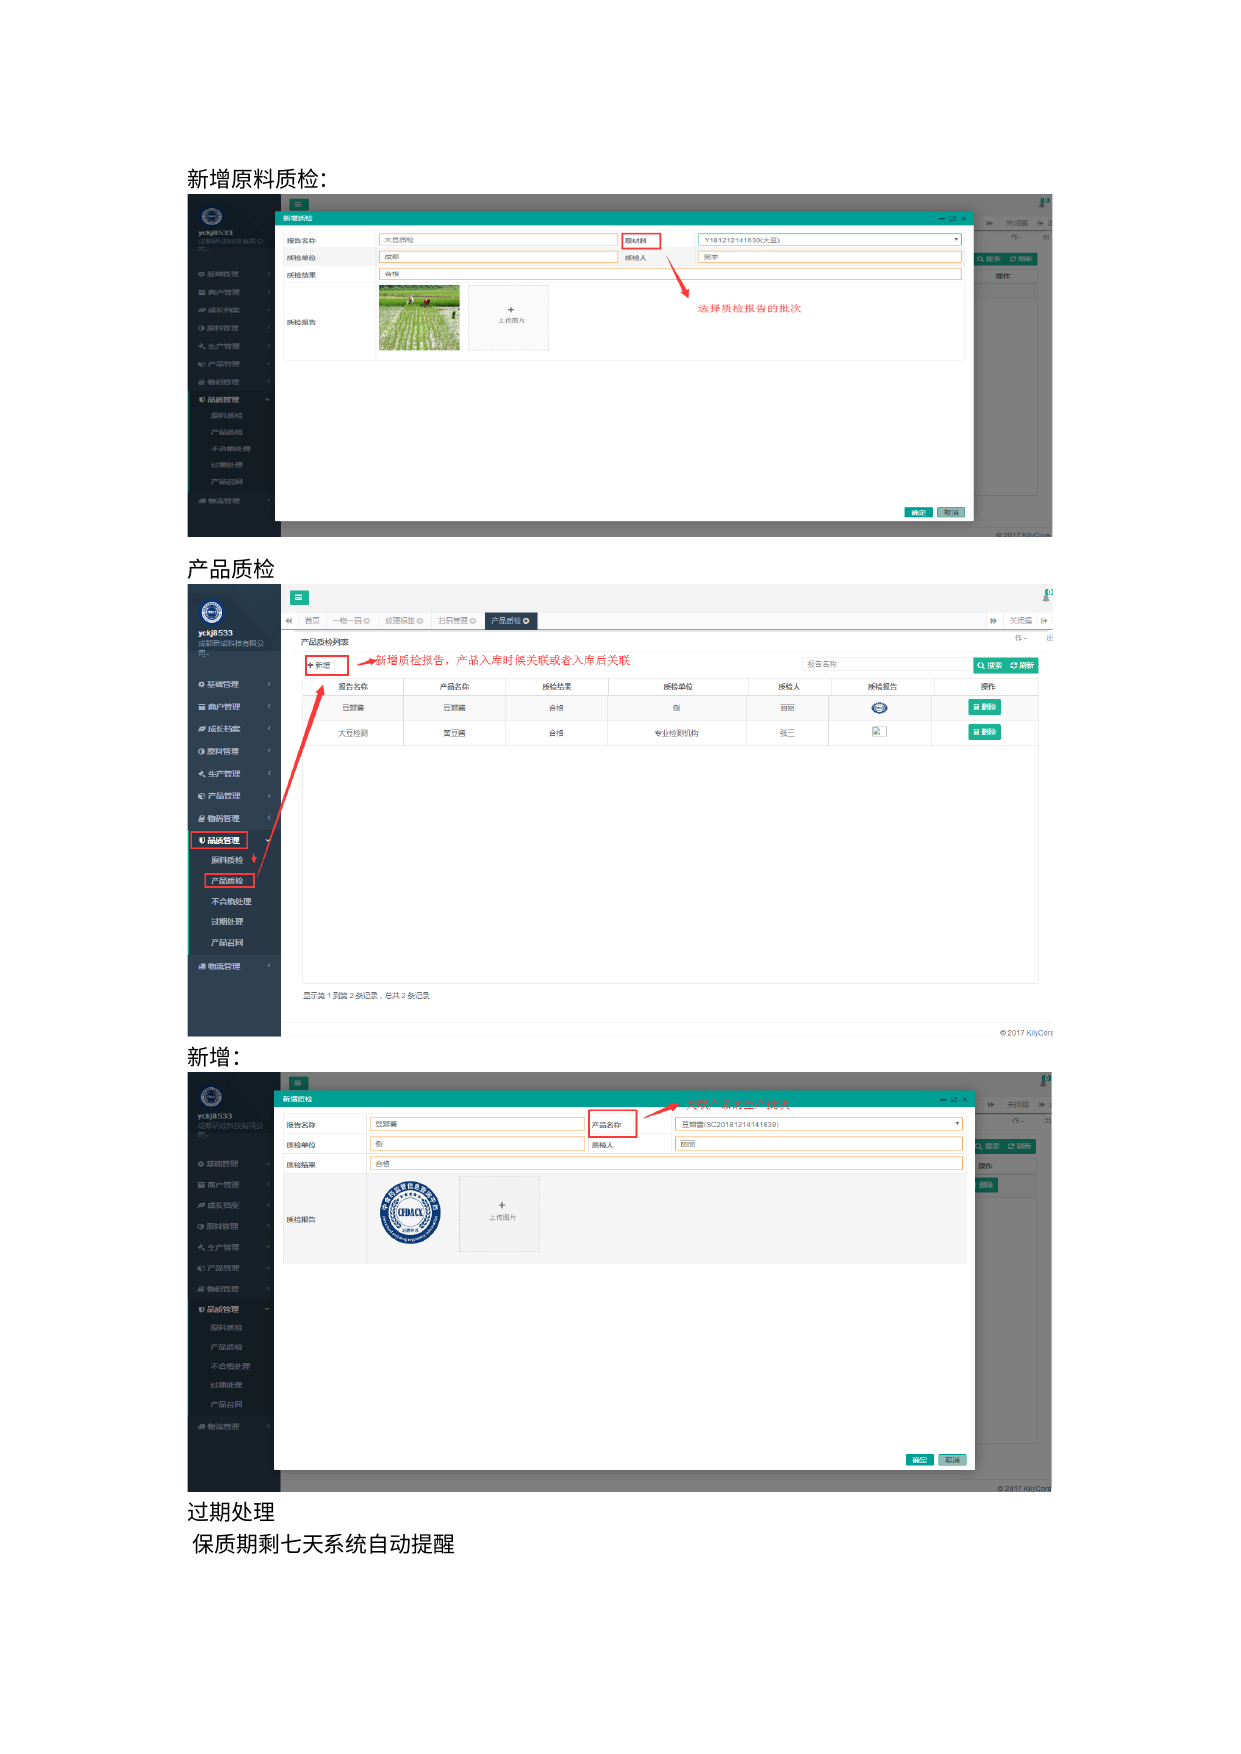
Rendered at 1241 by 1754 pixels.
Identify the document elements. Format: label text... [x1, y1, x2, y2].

text 保质期剩七天系统自动提醒 [187, 1527, 1053, 1559]
picture [187, 1072, 1052, 1492]
text 产品质检 [187, 552, 1053, 584]
picture [187, 194, 1053, 537]
picture [187, 584, 1053, 1037]
text 新增原料质检： [187, 162, 1053, 194]
text 过期处理 [187, 1494, 1053, 1527]
text 新增： [187, 1039, 1053, 1072]
